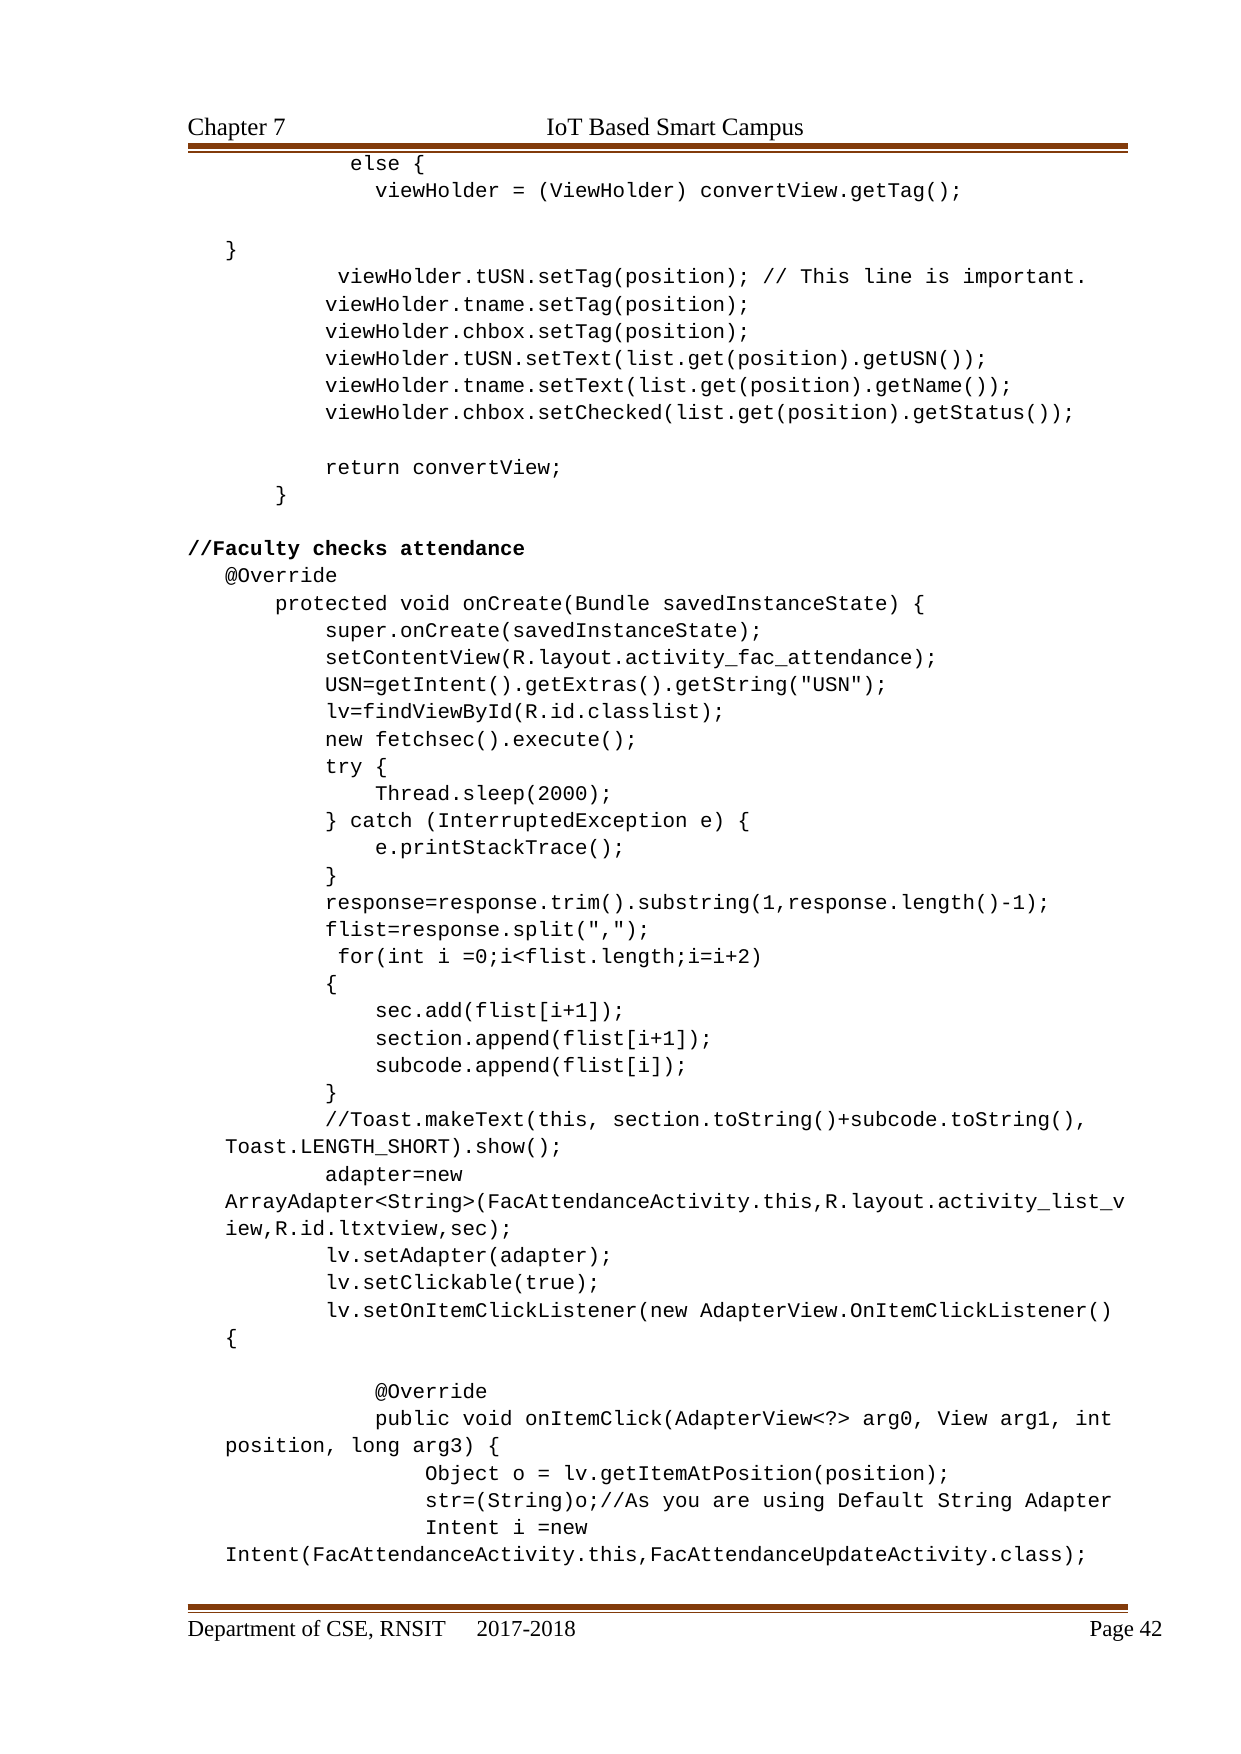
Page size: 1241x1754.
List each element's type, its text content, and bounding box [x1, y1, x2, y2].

text viewHolder.tUSN.setText(list.get(position).getUSN()); [225, 348, 1128, 372]
text setContentView(R.layout.activity_fac_attendance); [225, 647, 1128, 671]
text @Override [225, 1381, 1128, 1405]
text protected void onCreate(Bundle savedInstanceState) { [225, 593, 1128, 616]
text str=(String)o;//As you are using Default String Adapter [225, 1490, 1128, 1513]
text public void onItemClick(AdapterView<?> arg0, View arg1, int position, long arg3) { [225, 1408, 1128, 1459]
text lv=findViewById(R.id.classlist); [225, 701, 1128, 725]
text subcode.append(flist[i]); [225, 1055, 1128, 1078]
text viewHolder.chbox.setTag(position); [225, 321, 1128, 344]
text for(int i =0;i<flist.length;i=i+2) [225, 946, 1128, 970]
text Intent i =new Intent(FacAttendanceActivity.this,FacAttendanceUpdateActivity.class); [225, 1517, 1128, 1568]
text Thread.sleep(2000); [225, 783, 1128, 807]
text @Override [225, 566, 1128, 589]
text } [225, 239, 1128, 263]
text flist=response.split(","); [225, 919, 1128, 943]
text } [225, 1082, 1128, 1106]
text new fetchsec().execute(); [225, 729, 1128, 752]
text lv.setClickable(true); [225, 1272, 1128, 1296]
text viewHolder = (ViewHolder) convertView.getTag(); [225, 180, 1128, 203]
text Chapter 7 [187, 112, 1128, 153]
text else { [262, 153, 1128, 176]
text e.printStackTrace(); [225, 837, 1128, 861]
text //Toast.makeText(this, section.toString()+subcode.toString(), Toast.LENGTH_SHORT).show(); [225, 1109, 1128, 1160]
text { [225, 973, 1128, 997]
text lv.setOnItemClickListener(new AdapterView.OnItemClickListener() { [225, 1299, 1128, 1350]
text Department of CSE, RNSIT Page 42 [187, 1613, 1128, 1641]
text Object o = lv.getItemAtPosition(position); [225, 1463, 1128, 1486]
text lv.setAdapter(adapter); [225, 1245, 1128, 1269]
text viewHolder.tname.setText(list.get(position).getName()); [225, 375, 1128, 399]
text section.append(flist[i+1]); [225, 1028, 1128, 1051]
text } catch (InterruptedException e) { [225, 810, 1128, 834]
text super.onCreate(savedInstanceState); [225, 620, 1128, 643]
text viewHolder.tUSN.setTag(position); // This line is important. [262, 266, 1128, 290]
text adapter=new ArrayAdapter<String>(FacAttendanceActivity.this,R.layout.activity_list_view,R.id.ltxtview,sec); [225, 1164, 1128, 1242]
text viewHolder.tname.setTag(position); [225, 294, 1128, 317]
text //Faculty checks attendance [187, 538, 1128, 562]
text return convertView; [225, 457, 1128, 480]
text USN=getIntent().getExtras().getString("USN"); [225, 674, 1128, 698]
text try { [225, 756, 1128, 779]
text sec.add(flist[i+1]); [225, 1001, 1128, 1024]
text } [225, 864, 1128, 888]
text } [225, 484, 1128, 508]
text response=response.trim().substring(1,response.length()-1); [225, 892, 1128, 915]
text viewHolder.chbox.setChecked(list.get(position).getStatus()); [225, 402, 1128, 426]
